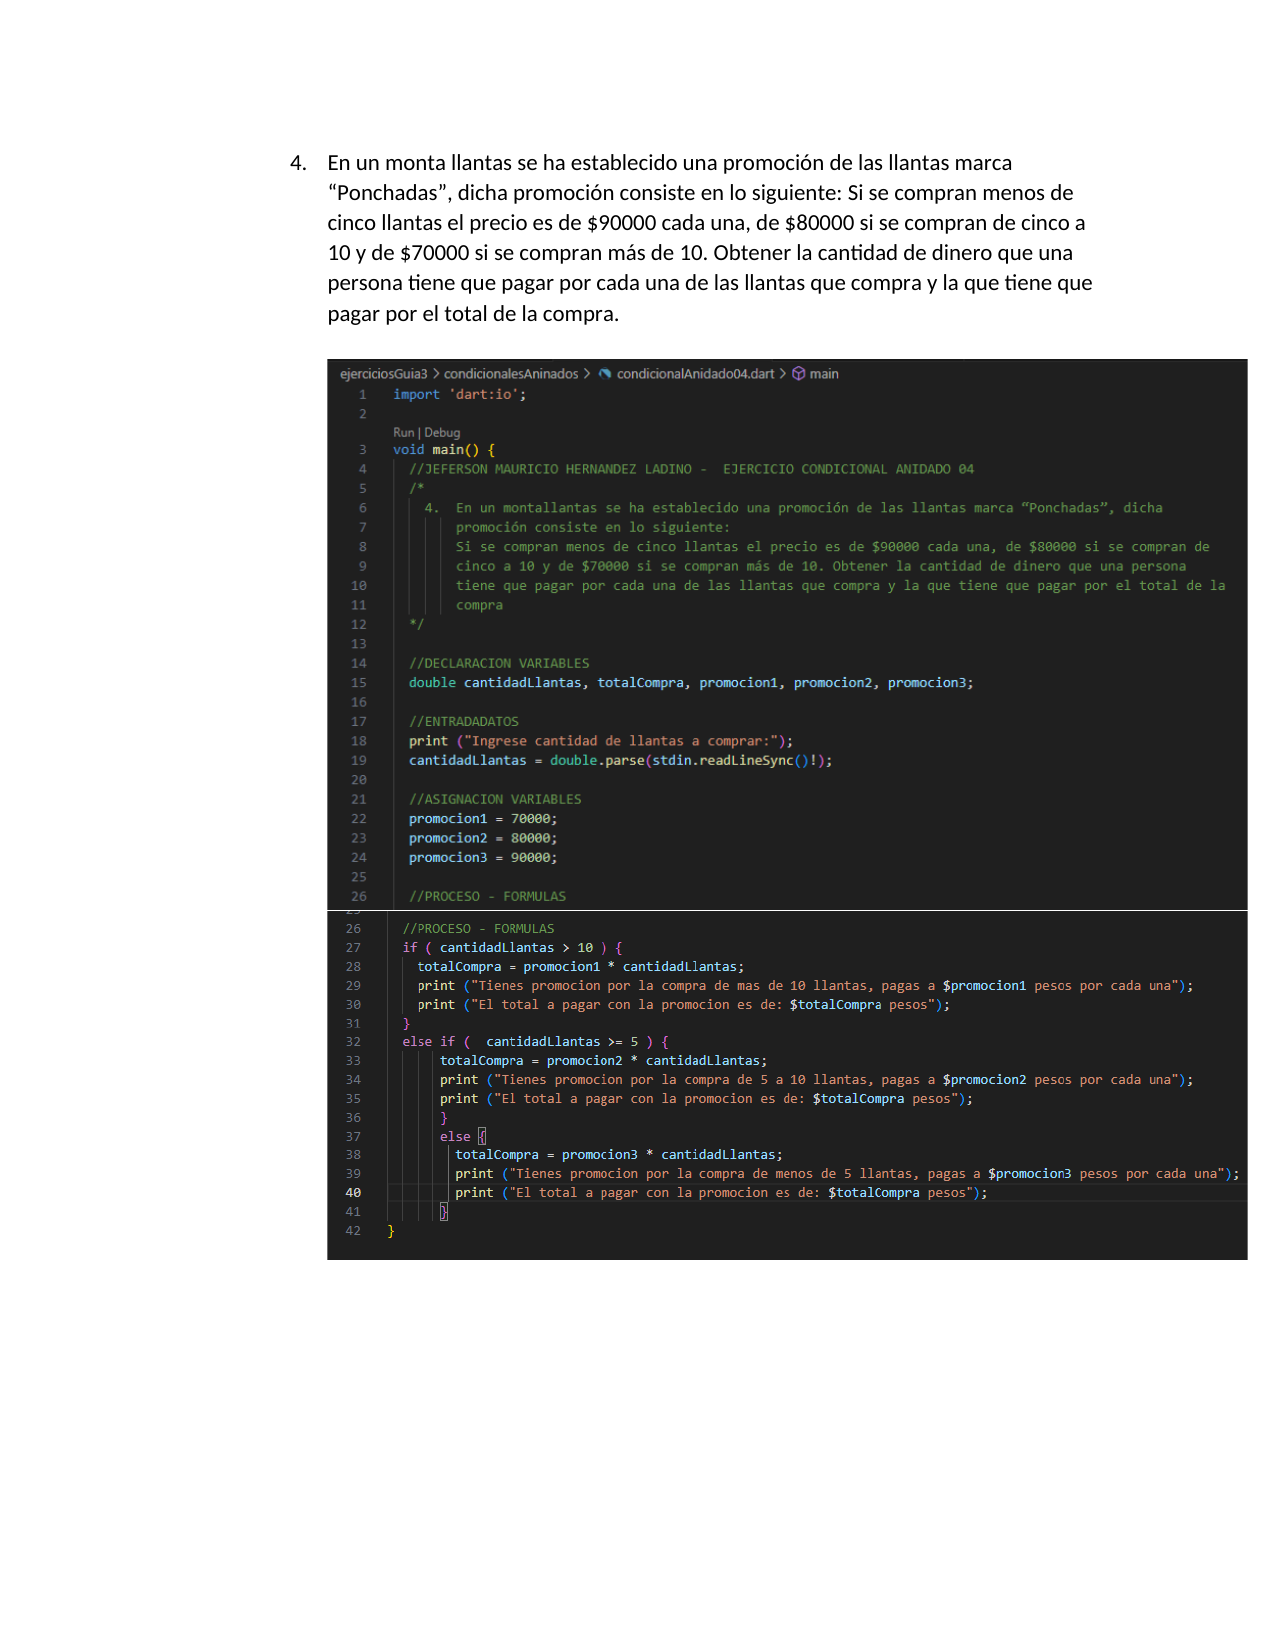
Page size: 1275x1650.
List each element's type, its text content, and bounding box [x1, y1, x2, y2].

picture [327, 911, 1248, 1260]
list En un monta llantas se ha establecido una promoción de las llantas marca “Ponchadas”, dicha promoción consiste en lo siguiente: Si se compran menos de cinco llantas el precio es de $90000 cada una, de $80000 si se compran de cinco a 10 y de $70000 si se compran más de 10. Obtener la cantidad de dinero que una persona tiene que pagar por cada una de las llantas que compra y la que tiene que pagar por el total de la compra. [290, 148, 1098, 327]
picture [327, 359, 1248, 910]
